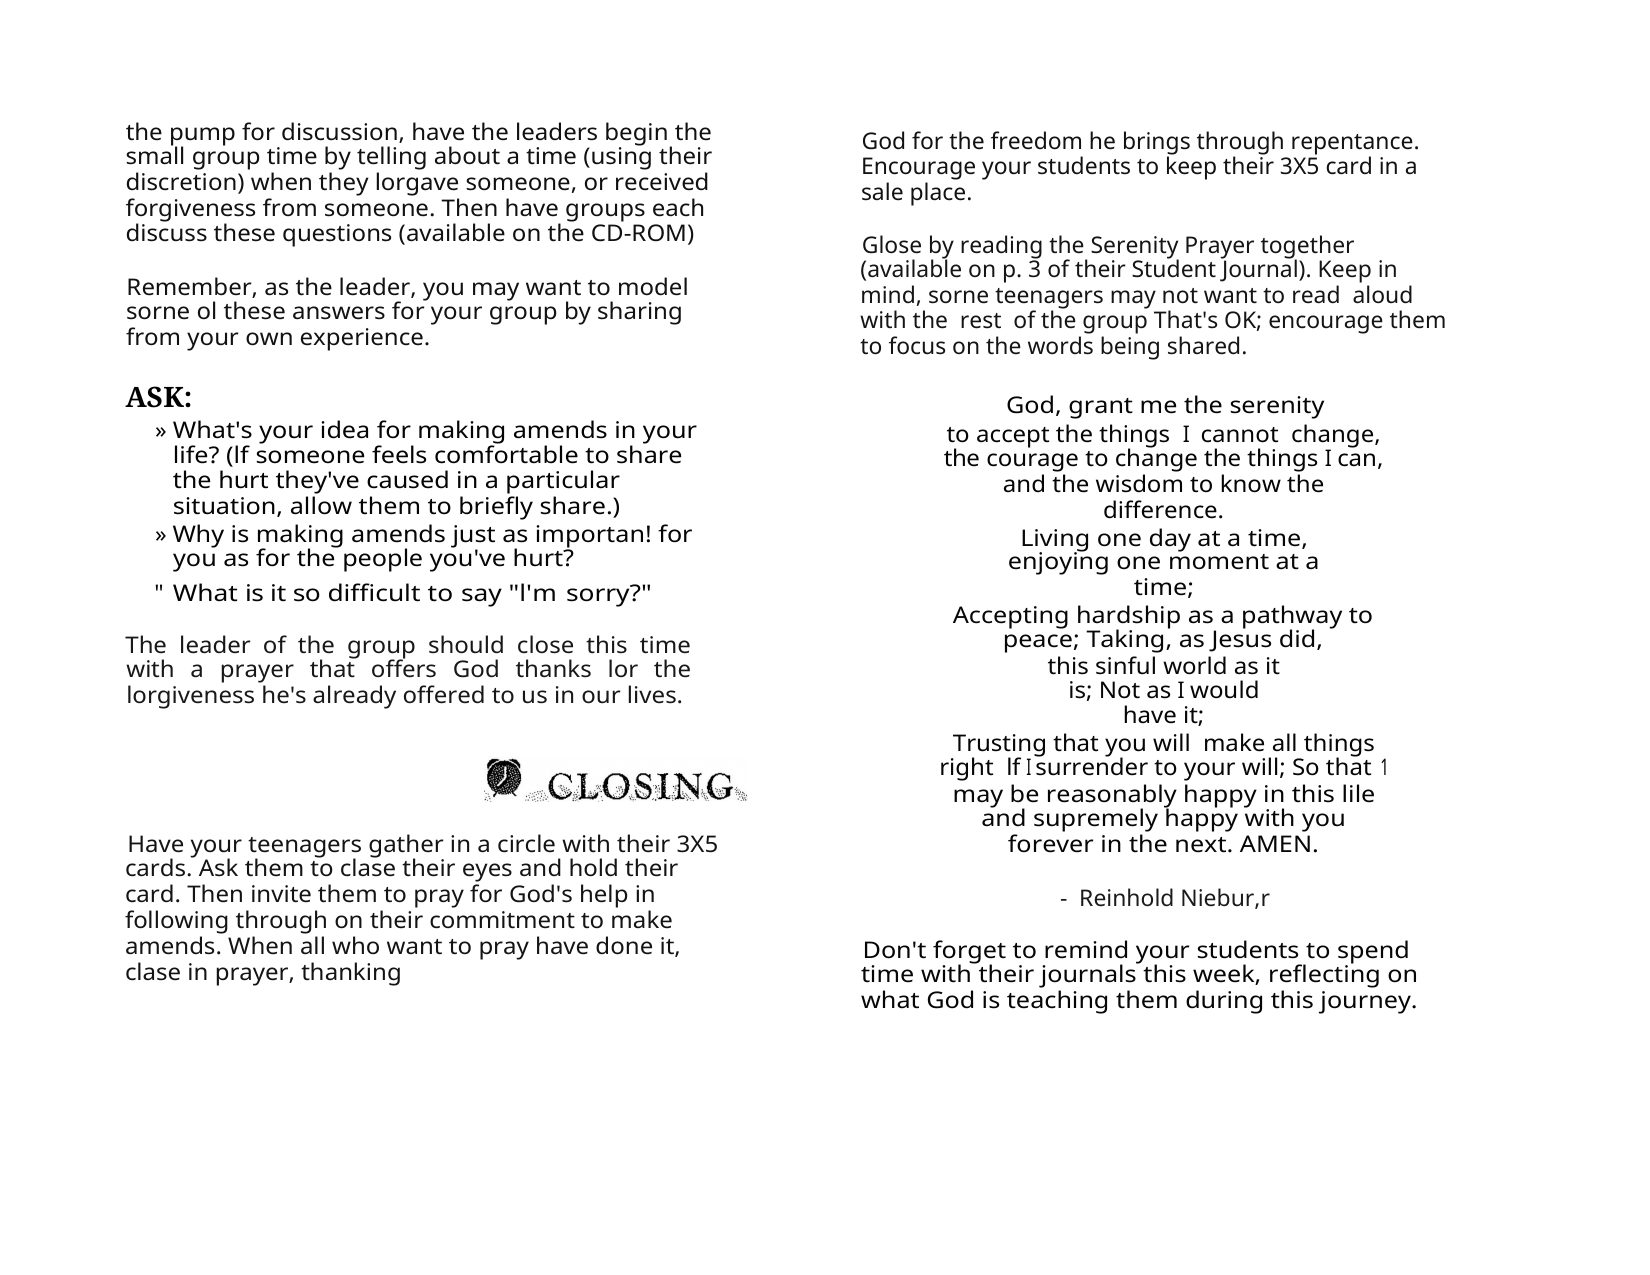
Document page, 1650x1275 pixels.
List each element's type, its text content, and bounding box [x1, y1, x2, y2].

text Remember, as the leader, you may want to model sorne ol these answers for your group by sharing from your own experience. [126, 275, 727, 352]
text to accept the things I cannot change, the courage to change the things I can, and the wisdom to know the difference. [940, 422, 1387, 525]
list What is it so difficult to say "l'm sorry?" [154, 573, 752, 609]
text Trusting that you will make all things right lf I surrender to your will; So that 1 [935, 730, 1393, 782]
text » Why is making amends just as importan! for you as for the people you've hurt? [155, 522, 727, 573]
picture [484, 755, 748, 802]
text may be reasonably happy in this lile and supremely happy with you forever in the next. AMEN. [948, 782, 1378, 859]
text this sinful world as it is; Not as I would have it; [1038, 655, 1289, 730]
text - Reinhold Niebur,r [920, 882, 1409, 913]
text Have your teenagers gather in a circle with their 3X5 cards. Ask them to clase their eyes and hold their card. Then invite them to pray for God's help in following through on their commitment to make amends. When all who want to pray have done it, clase in prayer, thanking [125, 832, 727, 987]
text Glose by reading the Serenity Prayer together (available on p. 3 of their Student Journal). Keep in mind, sorne teenagers may not want to read aloud with the rest of the group That's OK; encourage them to focus on the words being shared. [860, 233, 1449, 361]
text ASK: [125, 378, 752, 415]
text the pump for discussion, have the leaders begin the small group time by telling about a time (using their discretion) when they lorgave someone, or received forgiveness from someone. Then have groups each discuss these questions (available on the CD-ROM) [125, 120, 727, 248]
text » What's your idea for making amends in your life? (lf someone feels comfortable to share the hurt they've caused in a particular situation, allow them to briefly share.) [155, 418, 725, 522]
text The leader of the group should close this time with a prayer that offers God thanks lor the lorgiveness he's already offered to us in our lives. [125, 632, 692, 710]
text God for the freedom he brings through repentance. Encourage your students to keep their 3X5 card in a sale place. [861, 129, 1429, 207]
text Living one day at a time, enjoying one moment at a time; [986, 526, 1341, 602]
text Accepting hardship as a pathway to peace; Taking, as Jesus did, [920, 602, 1406, 654]
text God, grant me the serenity [920, 384, 1410, 421]
text Don't forget to remind your students to spend time with their journals this week, reflecting on what God is teaching them during this journey. [861, 938, 1449, 1016]
